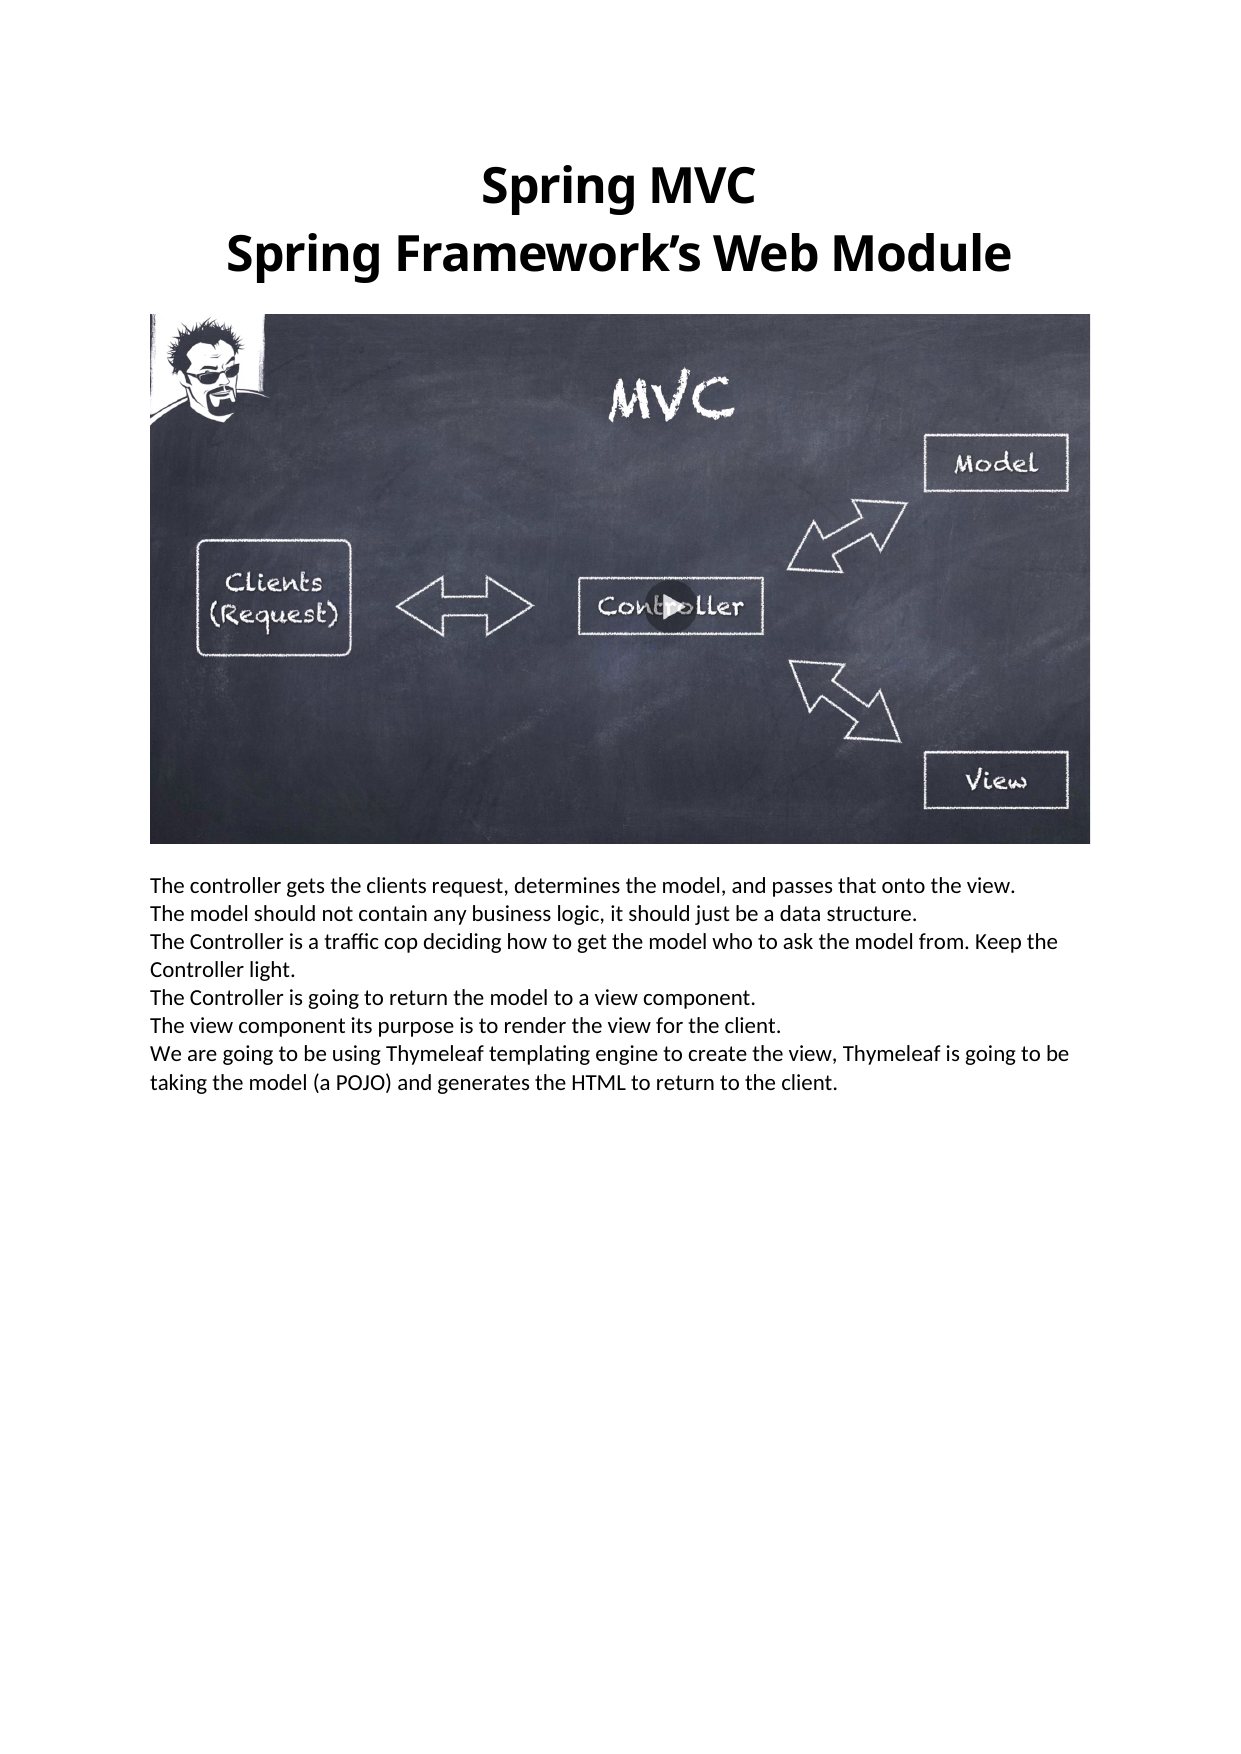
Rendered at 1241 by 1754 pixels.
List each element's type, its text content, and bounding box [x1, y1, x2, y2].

title Spring Framework’s Web Module [150, 218, 1090, 286]
text The model should not contain any business logic, it should just be a data structure. [150, 899, 1090, 927]
text The Controller is going to return the model to a view component. [150, 983, 1090, 1012]
text We are going to be using Thymeleaf templating engine to create the view, Thymeleaf is going to be taking the model (a POJO) and generates the HTML to return to the client. [150, 1039, 1090, 1096]
text The view component its purpose is to render the view for the client. [150, 1012, 1090, 1039]
text The Controller is a traffic cop deciding how to get the model who to ask the model from. Keep the Controller light. [150, 927, 1090, 983]
title Spring MVC [150, 150, 1090, 218]
text The controller gets the clients request, determines the model, and passes that onto the view. [150, 871, 1090, 899]
picture [150, 314, 1091, 844]
